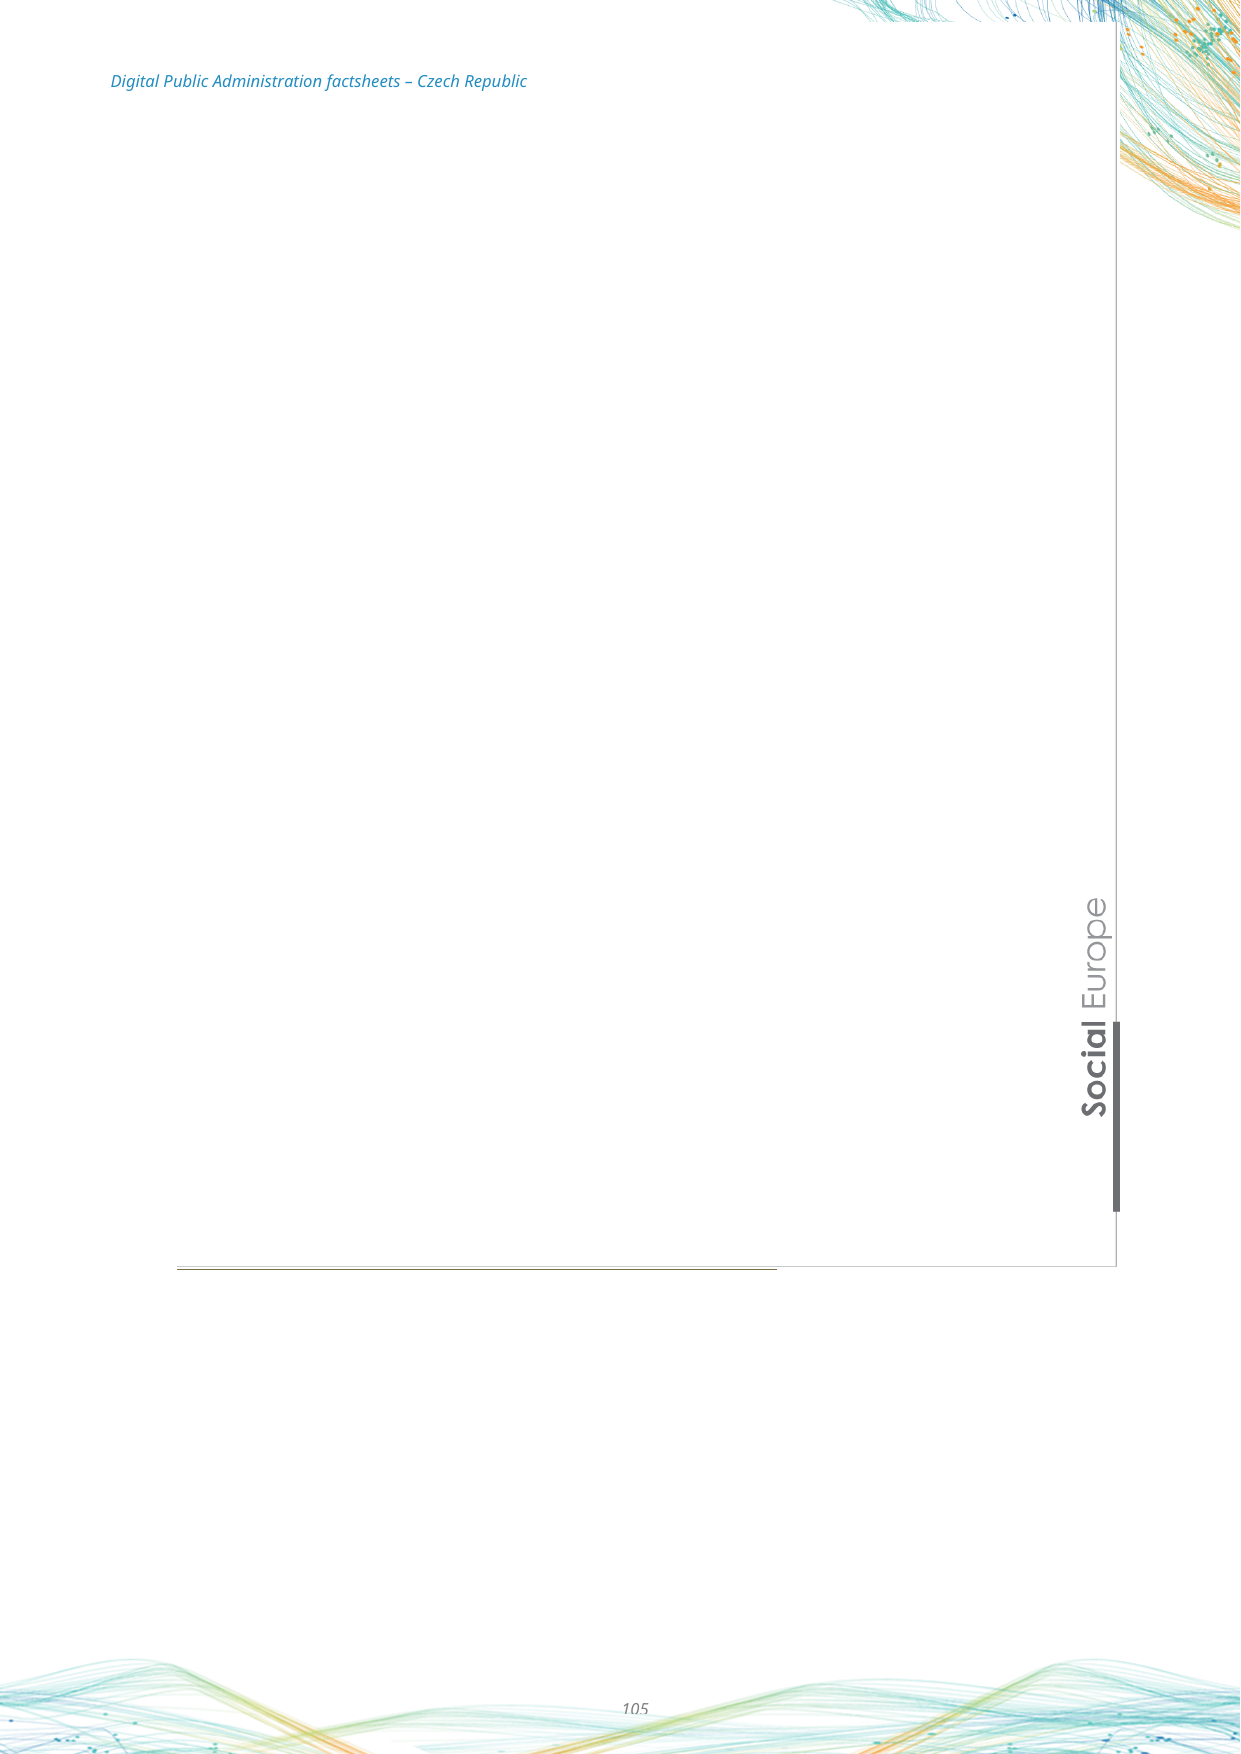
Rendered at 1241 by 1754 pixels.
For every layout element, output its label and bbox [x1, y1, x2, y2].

picture [0, 1634, 1241, 1754]
picture [177, 0, 1241, 1267]
